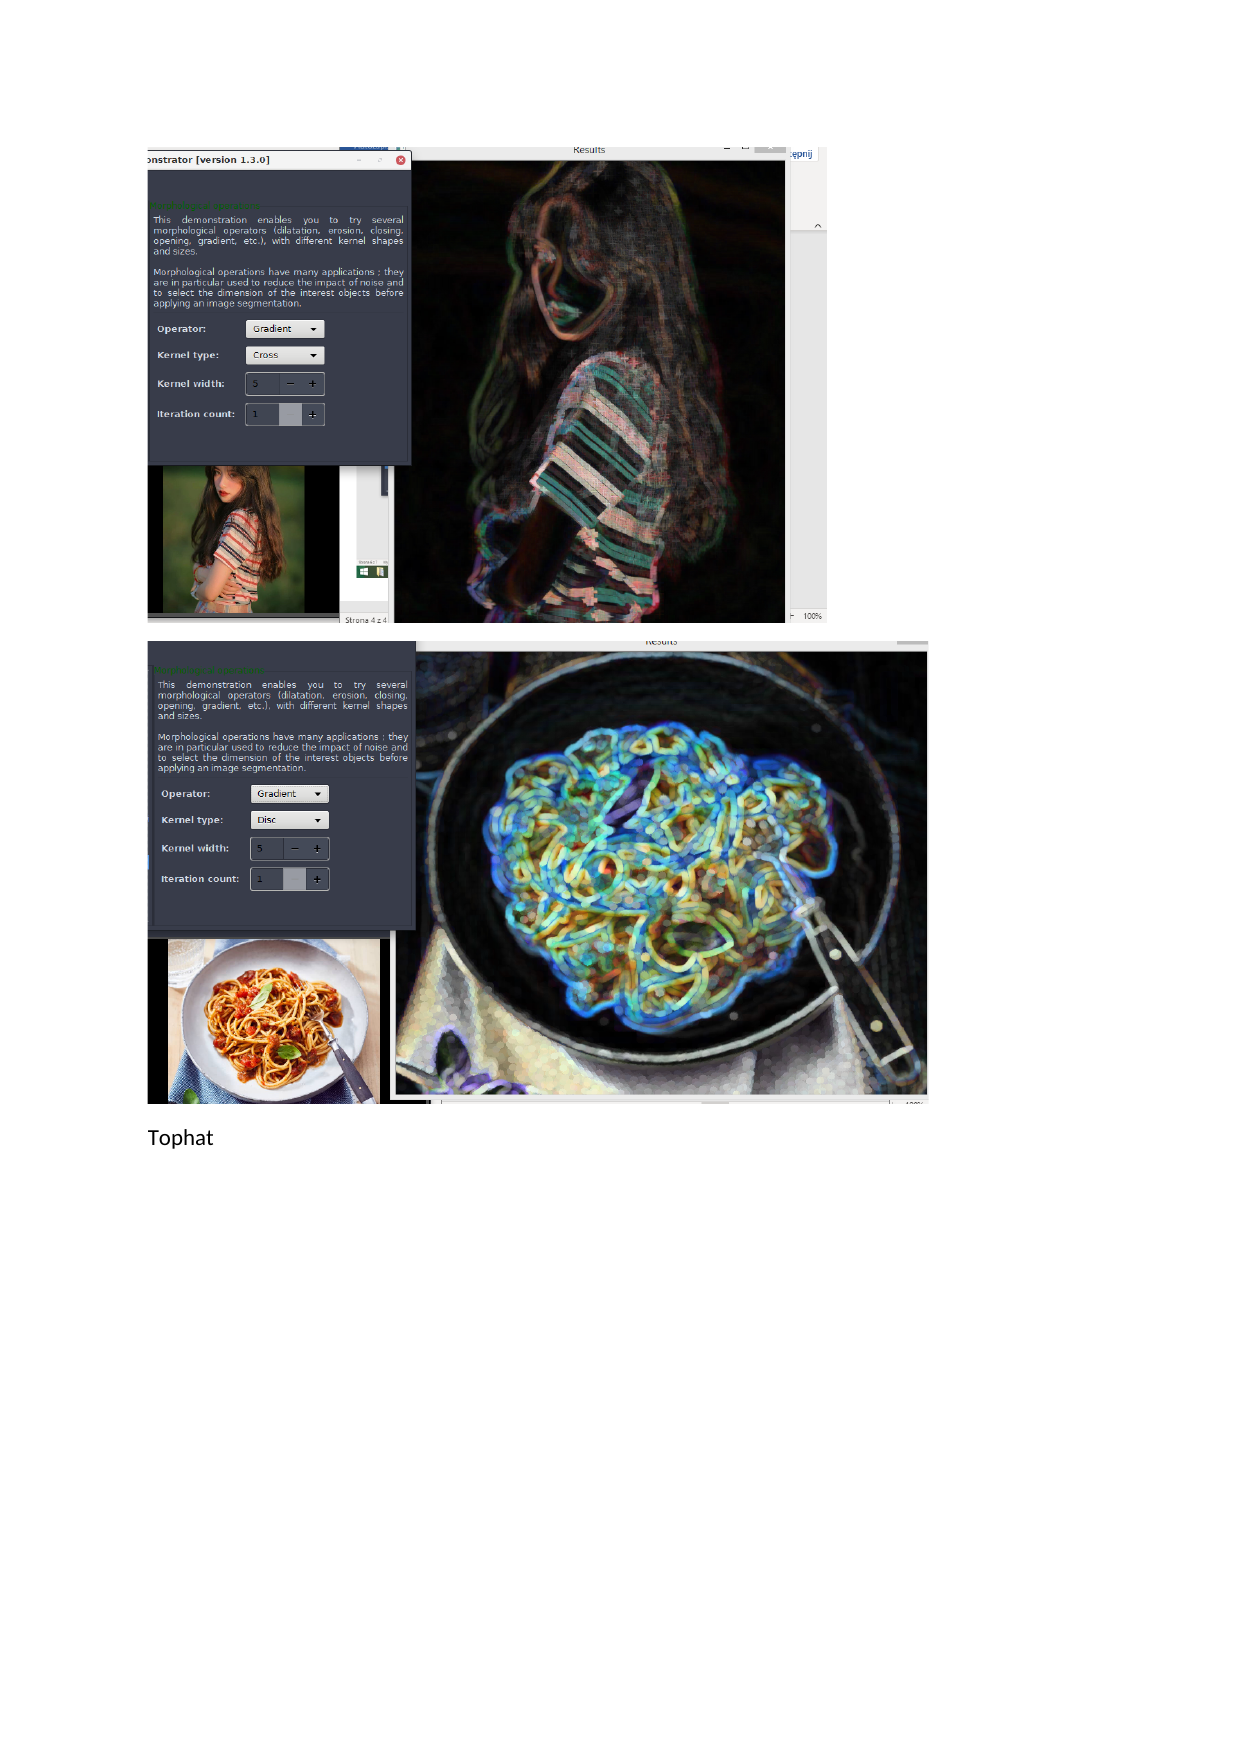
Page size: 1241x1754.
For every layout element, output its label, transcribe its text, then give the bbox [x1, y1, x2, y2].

picture [147, 147, 827, 623]
picture [147, 641, 929, 1104]
text Tophat [148, 1123, 1093, 1151]
